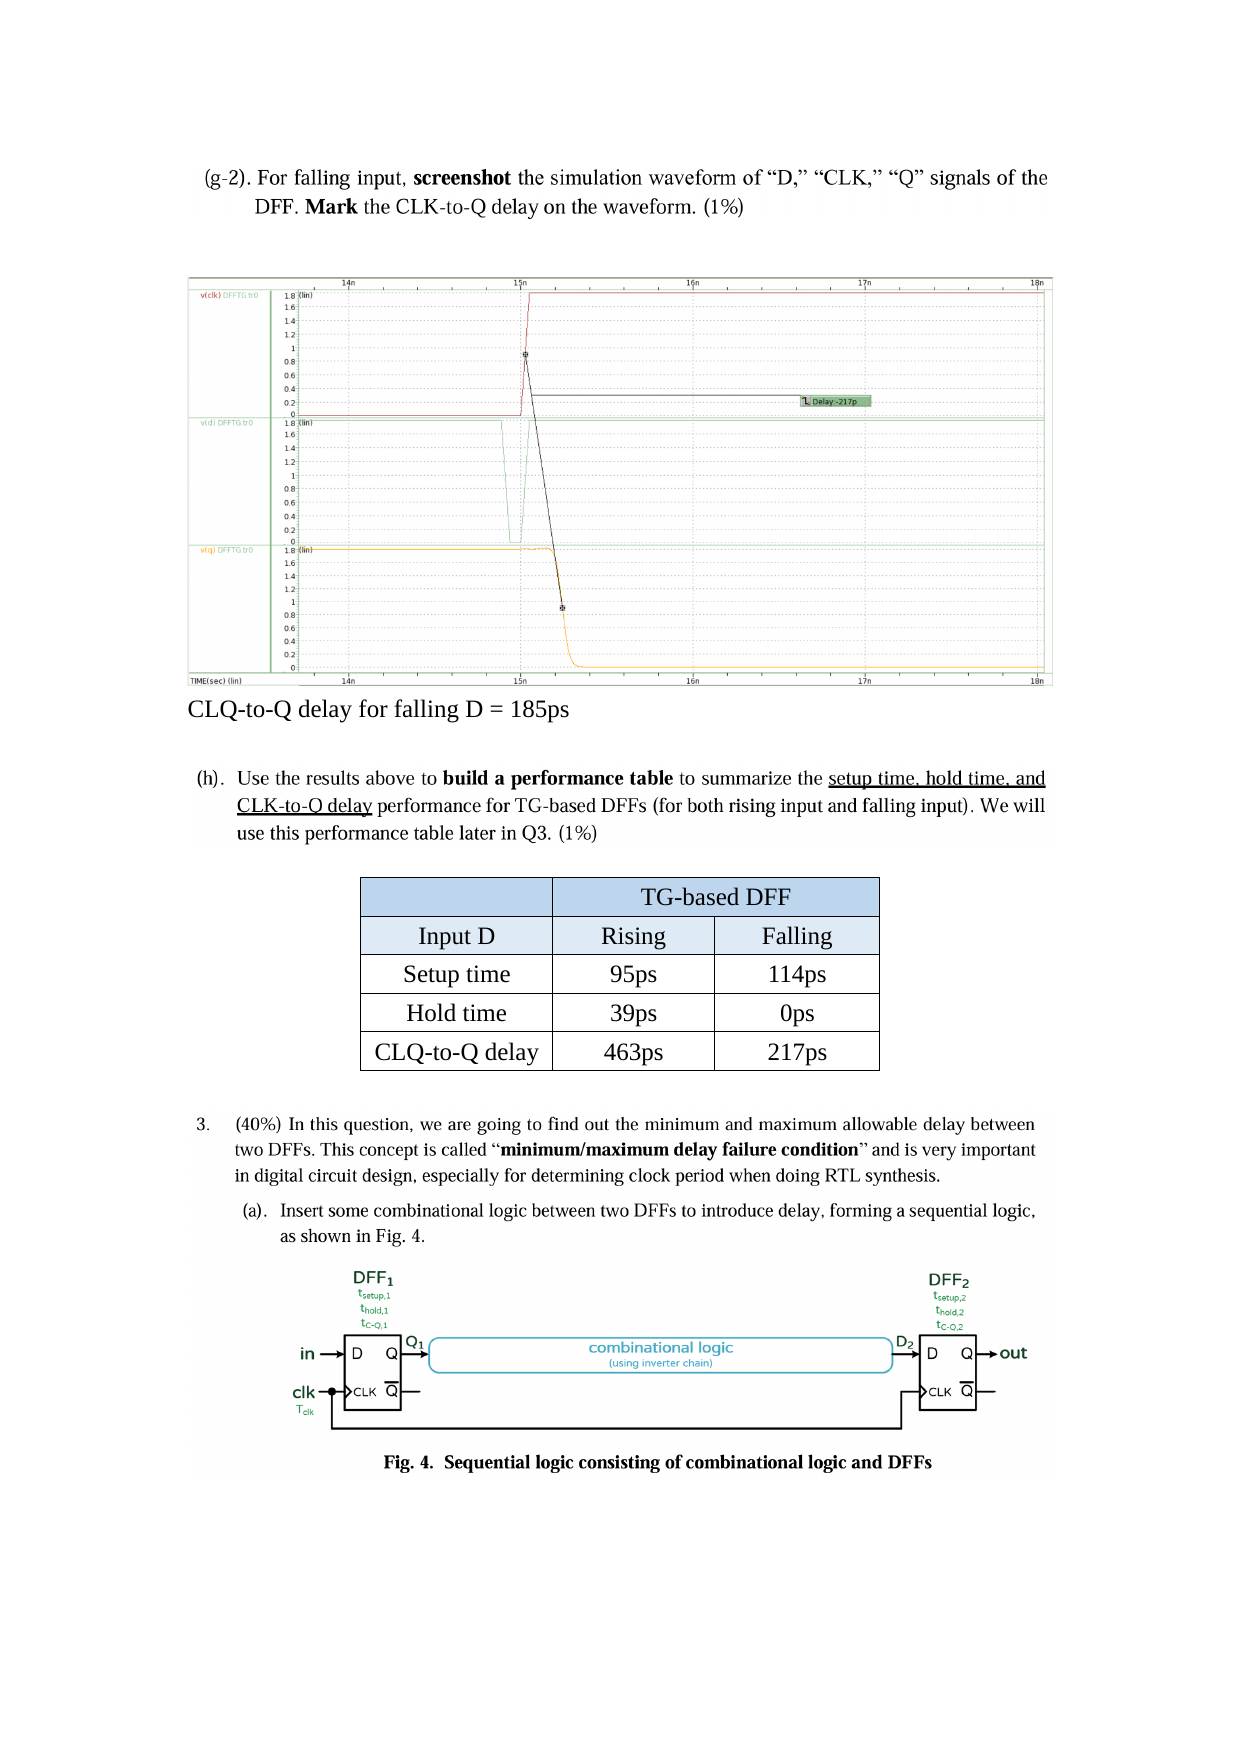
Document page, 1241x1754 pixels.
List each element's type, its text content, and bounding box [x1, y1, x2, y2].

text CLQ-to-Q delay for falling D = 185ps [187, 689, 1053, 727]
table_cell 217ps [715, 1032, 879, 1070]
table_cell Hold time [361, 994, 552, 1031]
table_header [361, 878, 552, 916]
table_cell Falling [715, 917, 879, 954]
table_header TG-based DFF [553, 878, 879, 916]
table_cell 114ps [715, 955, 879, 993]
table_cell CLQ-to-Q delay [361, 1032, 552, 1070]
table_cell 463ps [553, 1032, 714, 1070]
picture [187, 764, 1053, 849]
table_cell Setup time [361, 955, 552, 993]
table_cell 0ps [715, 994, 879, 1031]
table_cell Input D [361, 917, 552, 954]
picture [187, 1108, 1053, 1478]
table_cell 95ps [553, 955, 714, 993]
picture [187, 164, 1053, 220]
picture [187, 277, 1053, 686]
table_cell 39ps [553, 994, 714, 1031]
table_cell Rising [553, 917, 714, 954]
